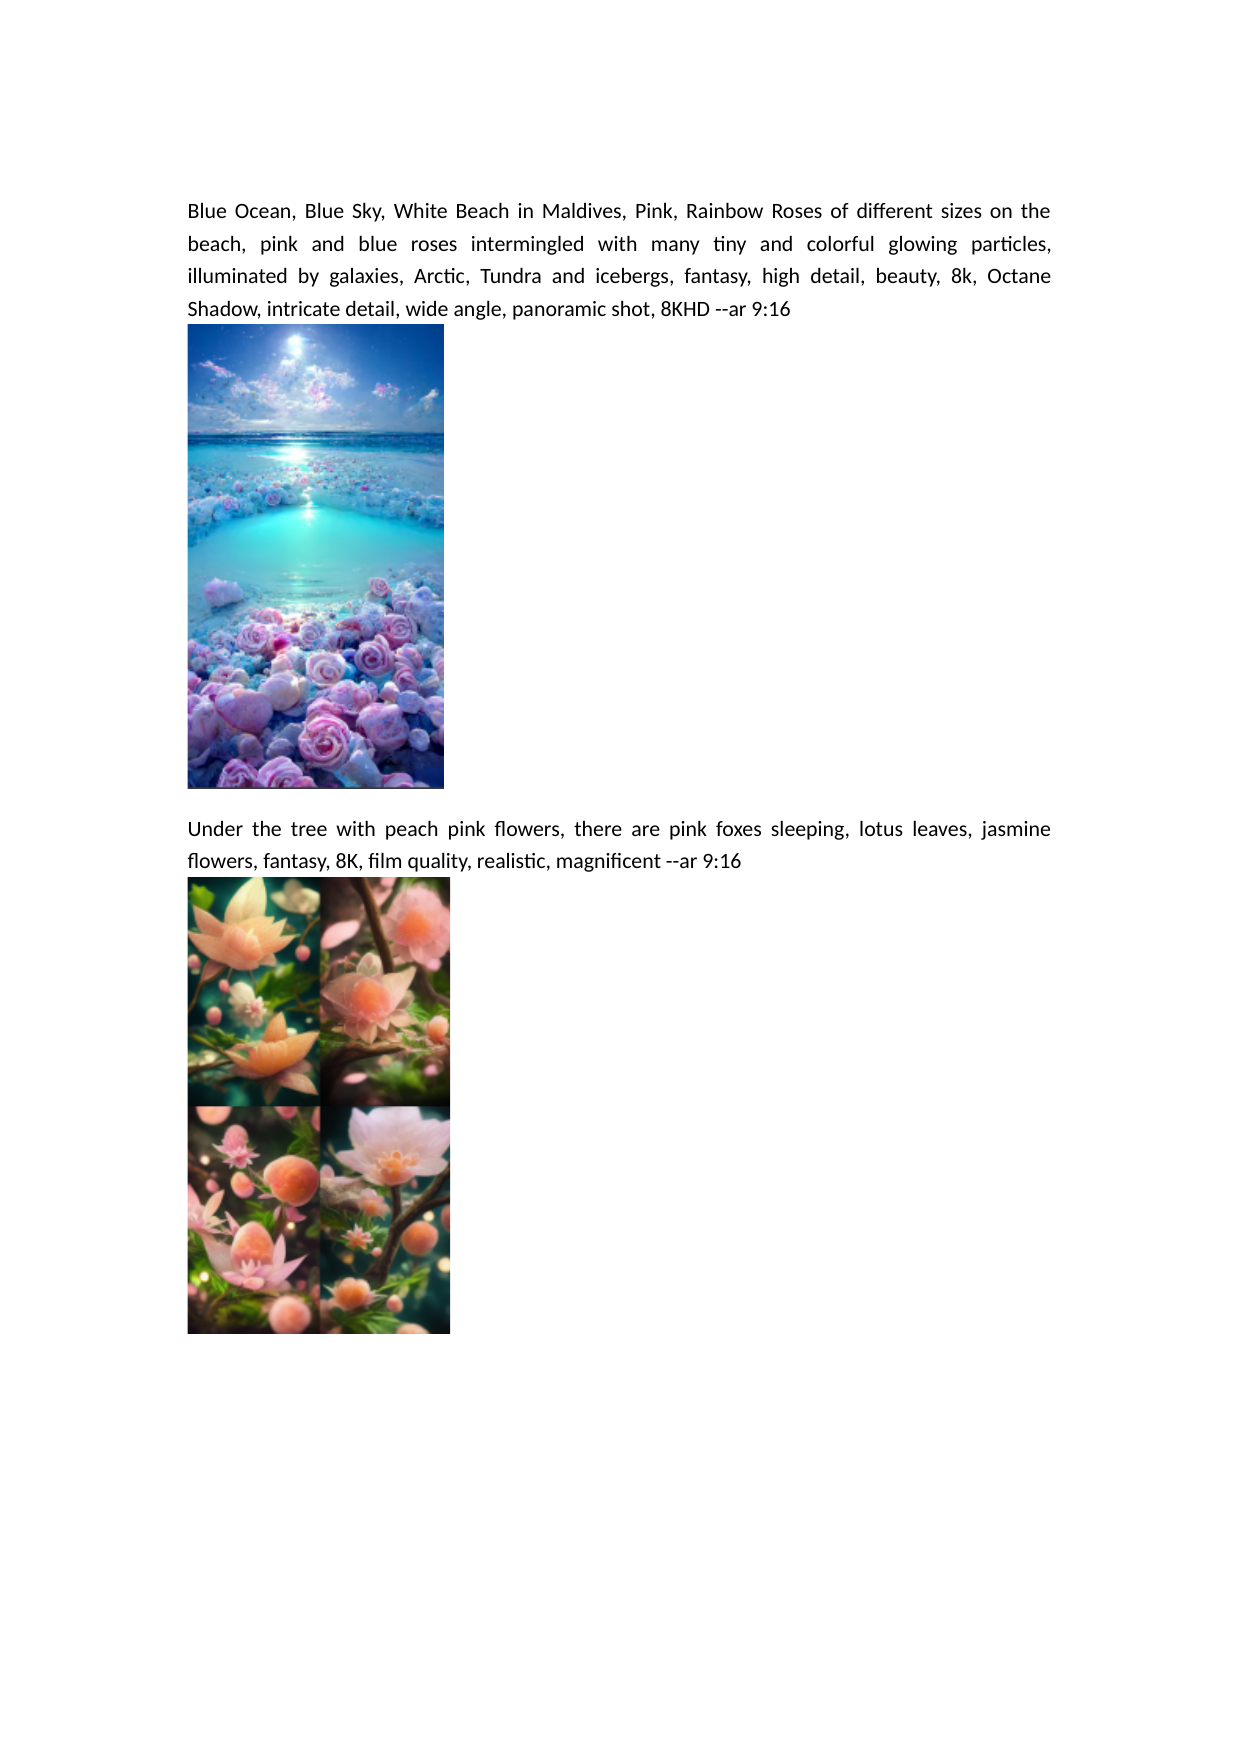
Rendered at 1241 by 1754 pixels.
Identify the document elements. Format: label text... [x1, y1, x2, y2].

picture [187, 877, 451, 1334]
text Under the tree with peach pink flowers, there are pink foxes sleeping, lotus leaves, jasmine flowers, fantasy, 8K, film quality, realistic, magnificent --ar 9:16 [187, 812, 1053, 877]
picture [187, 324, 444, 789]
text Blue Ocean, Blue Sky, White Beach in Maldives, Pink, Rainbow Roses of different sizes on the beach, pink and blue roses intermingled with many tiny and colorful glowing particles, illuminated by galaxies, Arctic, Tundra and icebergs, fantasy, high detail, beauty, 8k, Octane Shadow, intricate detail, wide angle, panoramic shot, 8KHD --ar 9:16 [187, 194, 1053, 324]
